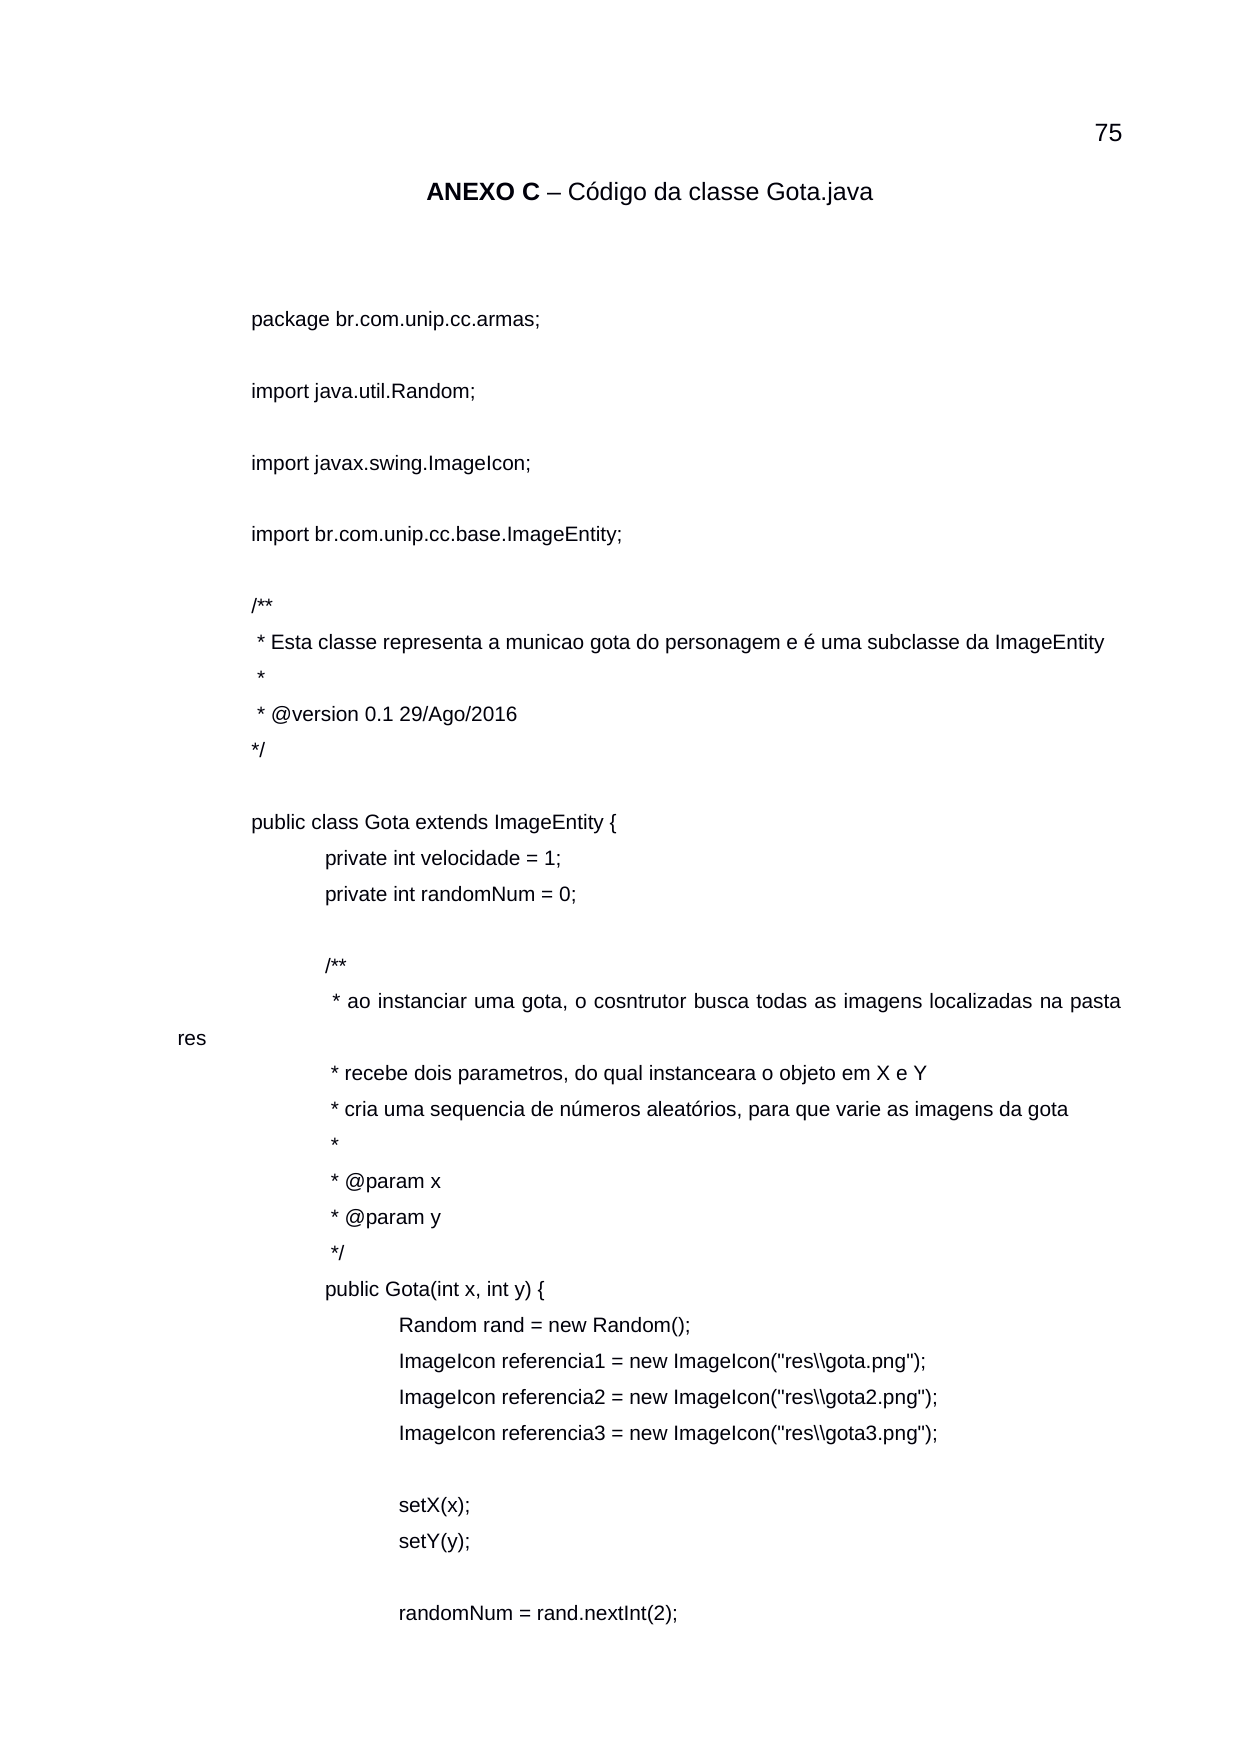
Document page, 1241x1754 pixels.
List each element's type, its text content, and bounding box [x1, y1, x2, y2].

text * @version 0.1 29/Ago/2016 [177, 702, 1122, 726]
text * cria uma sequencia de números aleatórios, para que varie as imagens da gota [177, 1097, 1122, 1121]
text ImageIcon referencia3 = new ImageIcon("res\\gota3.png"); [177, 1421, 1122, 1444]
text * @param y [177, 1205, 1122, 1229]
text randomNum = rand.nextInt(2); [177, 1600, 1122, 1624]
text package br.com.unip.cc.armas; [177, 307, 1122, 331]
text private int randomNum = 0; [177, 882, 1122, 906]
text Random rand = new Random(); [177, 1313, 1122, 1337]
text import javax.swing.ImageIcon; [177, 450, 1122, 474]
text ImageIcon referencia1 = new ImageIcon("res\\gota.png"); [177, 1349, 1122, 1373]
text import br.com.unip.cc.base.ImageEntity; [177, 522, 1122, 546]
text */ [177, 1241, 1122, 1265]
text setY(y); [177, 1528, 1122, 1552]
text * [177, 666, 1122, 690]
text import java.util.Random; [177, 378, 1122, 402]
text * ao instanciar uma gota, o cosntrutor busca todas as imagens localizadas na pasta res [177, 989, 1122, 1049]
text * recebe dois parametros, do qual instanceara o objeto em X e Y [177, 1061, 1122, 1085]
text /** [177, 953, 1122, 977]
text * @param x [177, 1169, 1122, 1193]
text */ [177, 738, 1122, 762]
text /** [177, 594, 1122, 618]
text ANEXO C – Código da classe Gota.java [177, 177, 1122, 206]
text public class Gota extends ImageEntity { [177, 810, 1122, 834]
text public Gota(int x, int y) { [177, 1277, 1122, 1301]
text ImageIcon referencia2 = new ImageIcon("res\\gota2.png"); [177, 1385, 1122, 1409]
text * [177, 1133, 1122, 1157]
text private int velocidade = 1; [177, 846, 1122, 869]
text * Esta classe representa a municao gota do personagem e é uma subclasse da ImageEntity [177, 630, 1122, 654]
text setX(x); [177, 1492, 1122, 1516]
